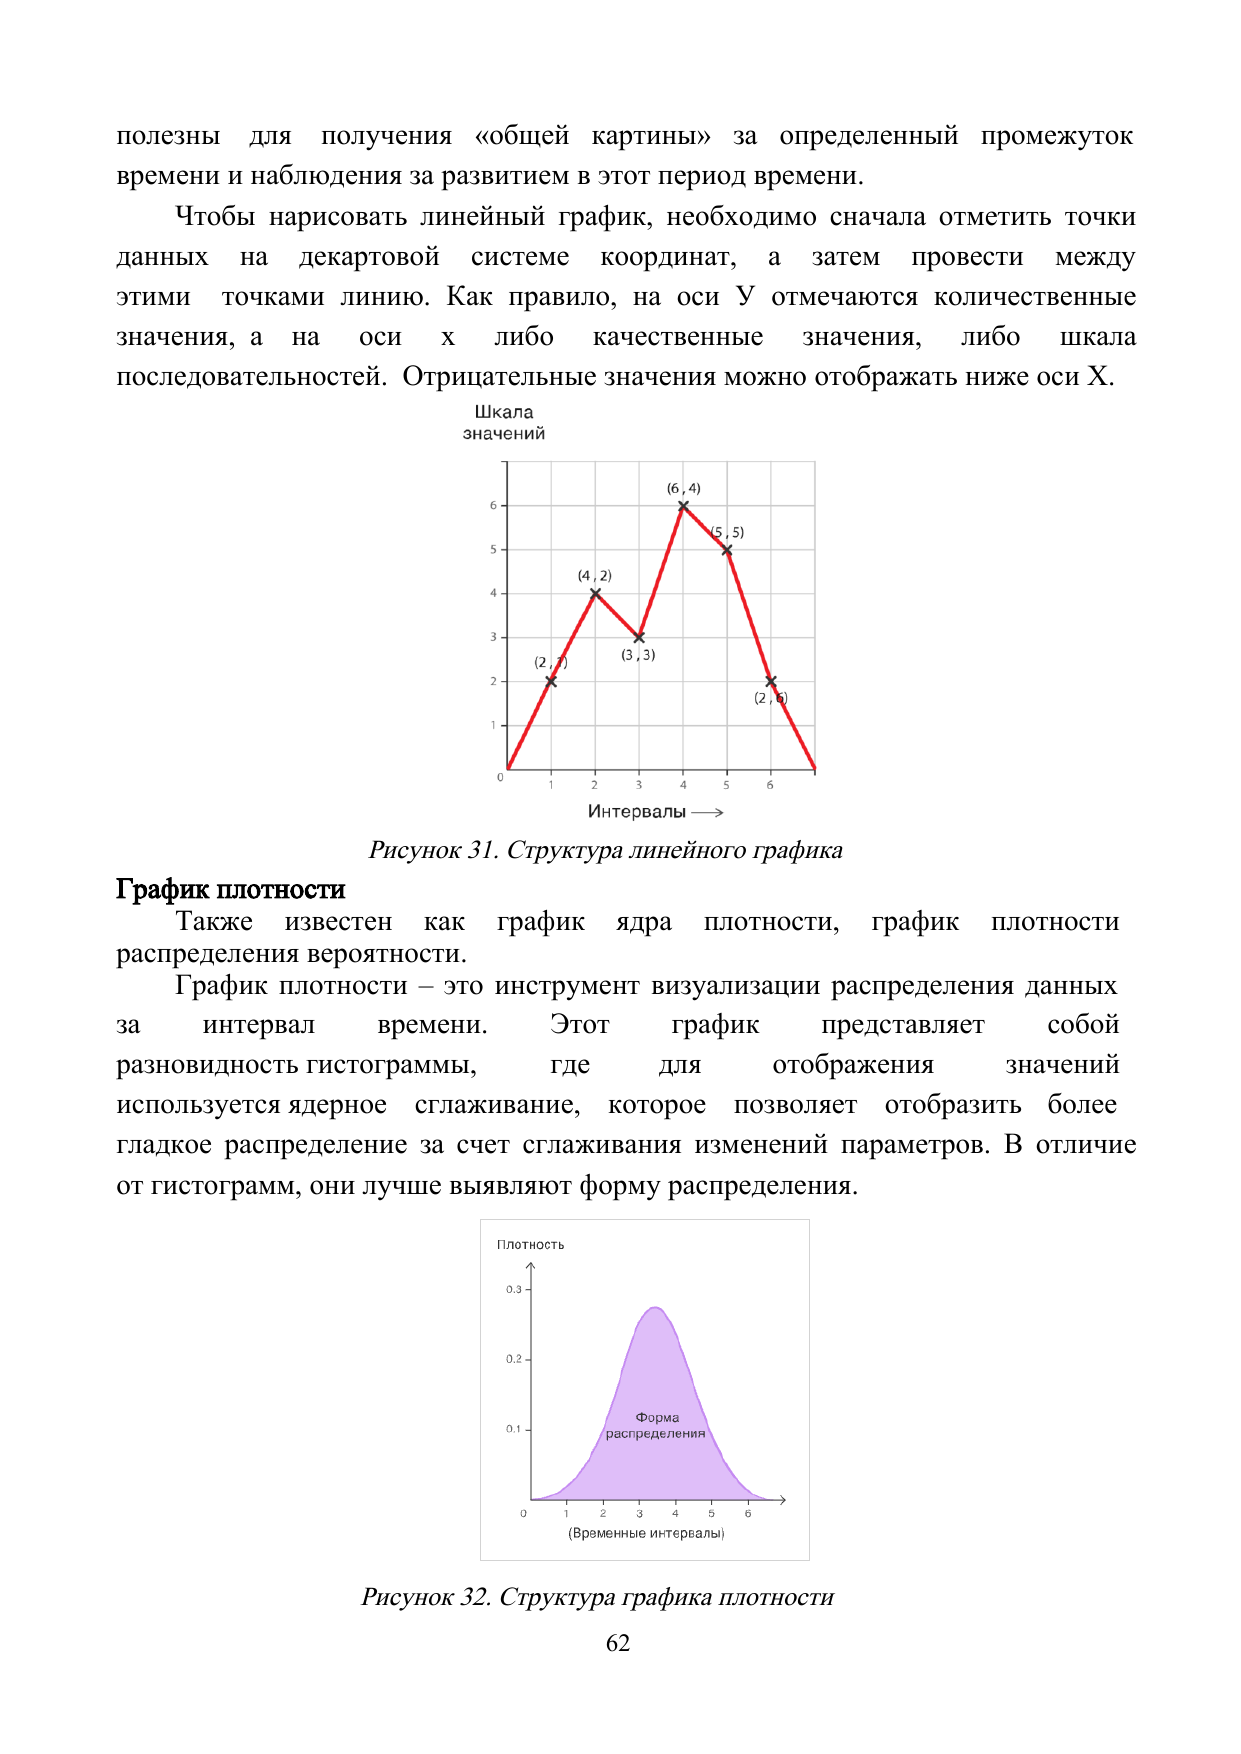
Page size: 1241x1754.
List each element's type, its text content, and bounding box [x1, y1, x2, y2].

text полезны для получения «общей картины» за определенный промежуток времени и наблюдения за развитием в этот период времени. [116, 112, 1137, 193]
picture [454, 401, 844, 828]
text распределения вероятности. [116, 937, 1188, 969]
text Также известен как график ядра плотности, график плотности [175, 904, 1188, 937]
text за интервал времени. Этот график представляет собой разновидность гистограммы, где для отображения значений используется ядерное сглаживание, которое позволяет отобразить более гладкое распределение за счет сглаживания изменений параметров. В отличие от гистограмм, они лучше выявляют форму распределения. [116, 1001, 1137, 1202]
text График плотности – это инструмент визуализации распределения данных [175, 969, 1188, 1001]
text Рисунок 31. Структура линейного графика [367, 835, 1188, 864]
text Рисунок 32. Структура графика плотности [360, 1581, 1188, 1611]
text 62 [606, 1630, 1188, 1657]
picture [474, 1209, 825, 1574]
text График плотности [116, 872, 1188, 904]
text Чтобы нарисовать линейный график, необходимо сначала отметить точки данных на декартовой системе координат, а затем провести между этими точками линию. Как правило, на оси У отмечаются количественные значения, а на оси х либо качественные значения, либо шкала последовательностей. Отрицательные значения можно отображать ниже оси Х. [116, 193, 1137, 394]
